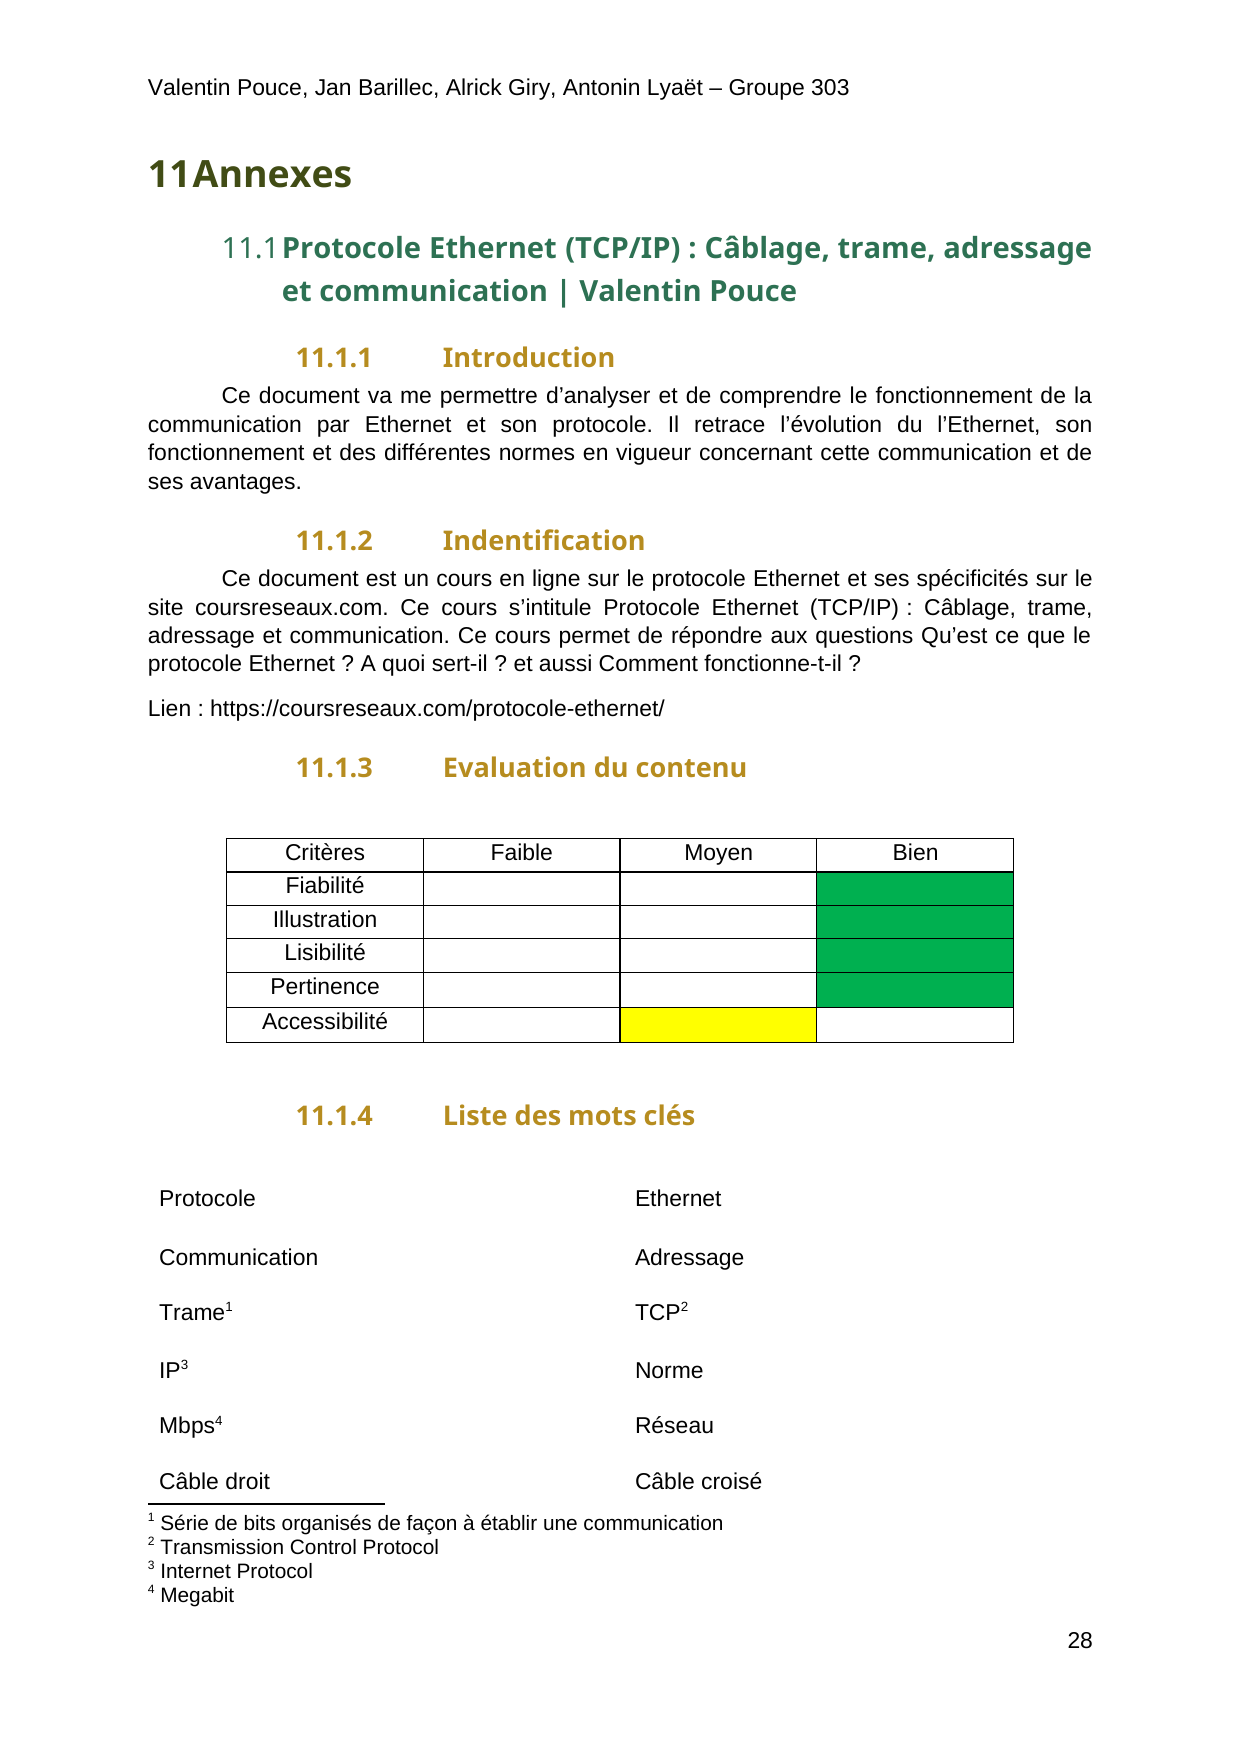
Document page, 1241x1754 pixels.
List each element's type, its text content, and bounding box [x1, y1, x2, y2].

table_cell Mbps [148, 1413, 623, 1468]
table_cell Communication [148, 1244, 623, 1299]
table_cell [621, 973, 816, 1007]
subtitle Liste des mots clés [295, 1096, 1093, 1133]
text Ce document va me permettre d’analyser et de comprendre le fonctionnement de la communication par Ethernet et son protocole. Il retrace l’évolution du l’Ethernet, son fonctionnement et des différentes normes en vigueur concernant cette communication et de ses avantages. [148, 382, 1093, 494]
table_cell [621, 939, 816, 972]
table_header Bien [817, 839, 1013, 871]
table_cell Accessibilité [227, 1008, 423, 1042]
table_header Faible [424, 839, 619, 871]
table_cell [817, 906, 1013, 938]
table_cell Illustration [227, 906, 423, 938]
table_cell [817, 1008, 1013, 1042]
text Lien : https://coursreseaux.com/protocole-ethernet/ [148, 695, 1093, 722]
table_cell Pertinence [227, 973, 423, 1007]
table_cell Fiabilité [227, 873, 423, 905]
table_cell [424, 973, 619, 1007]
table_cell Réseau [624, 1413, 1099, 1468]
table_cell [424, 873, 619, 905]
table_cell [817, 873, 1013, 905]
table_cell Câble droit [148, 1468, 623, 1498]
table_cell [621, 873, 816, 905]
table_cell [424, 906, 619, 938]
table_cell [424, 939, 619, 972]
subtitle Indentification [295, 521, 1093, 558]
table_cell Adressage [624, 1244, 1099, 1299]
table_cell Trame [148, 1299, 623, 1357]
table_cell [621, 906, 816, 938]
subtitle Evaluation du contenu [295, 749, 1093, 786]
table_header Critères [227, 839, 423, 871]
table_header Ethernet [624, 1185, 1099, 1244]
table_cell TCP [624, 1299, 1099, 1357]
table_cell [424, 1008, 619, 1042]
table_cell [817, 939, 1013, 972]
subtitle Annexes [148, 148, 1093, 199]
text Ce document est un cours en ligne sur le protocole Ethernet et ses spécificités sur le site coursreseaux.com. Ce cours s’intitule Protocole Ethernet (TCP/IP) : Câblage, trame, adressage et communication. Ce cours permet de répondre aux questions Qu’est ce que le protocole Ethernet ? A quoi sert-il ? et aussi Comment fonctionne-t-il ? [148, 565, 1093, 677]
table_cell Norme [624, 1357, 1099, 1412]
table_cell Lisibilité [227, 939, 423, 972]
table_header Moyen [621, 839, 816, 871]
table_cell Câble croisé [624, 1468, 1099, 1498]
table_cell IP [148, 1357, 623, 1412]
table_cell [621, 1008, 816, 1042]
table_cell [817, 973, 1013, 1007]
subtitle Protocole Ethernet (TCP/IP) : Câblage, trame, adressage et communication | Valentin Pouce [221, 228, 1093, 310]
subtitle Introduction [295, 338, 1093, 375]
table_header Protocole [148, 1185, 623, 1244]
